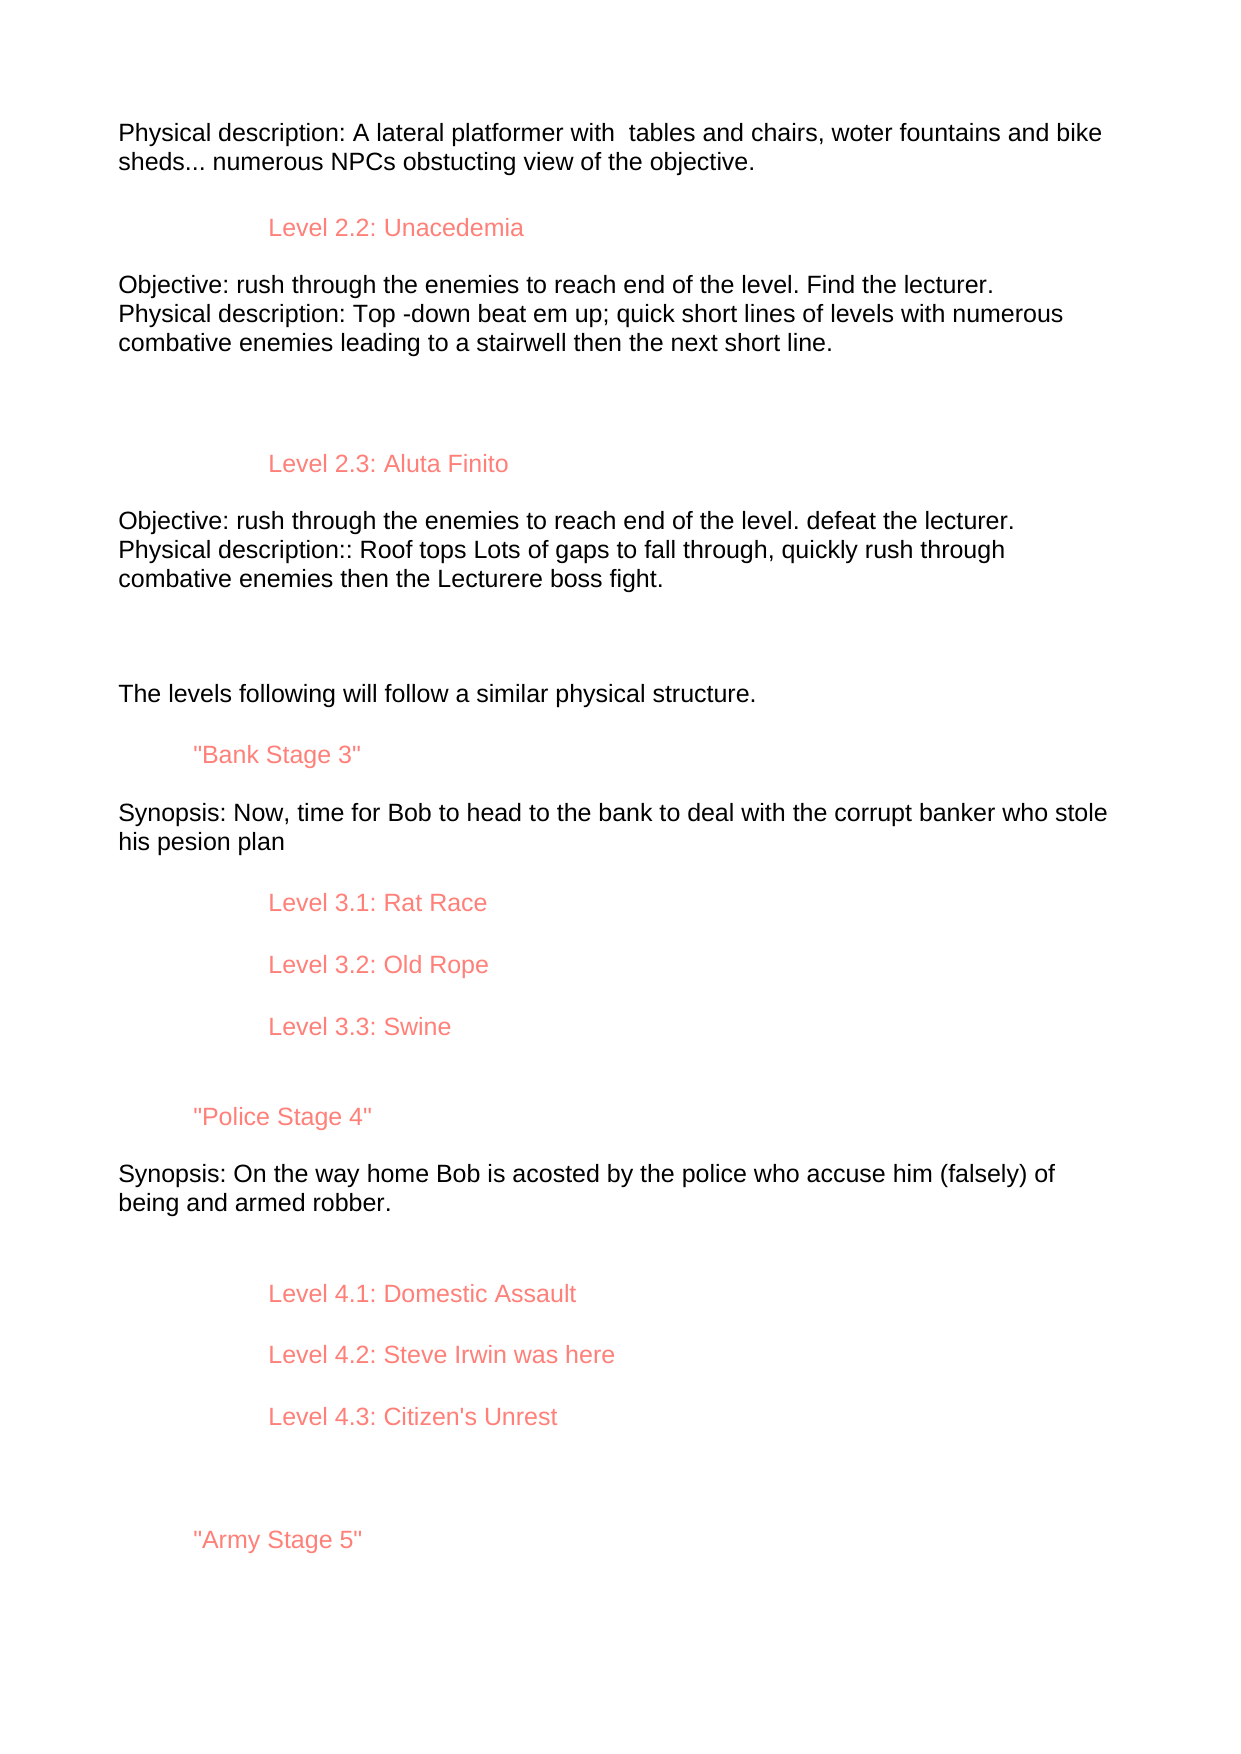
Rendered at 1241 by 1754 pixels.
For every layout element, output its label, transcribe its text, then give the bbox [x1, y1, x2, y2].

text Synopsis: Now, time for Bob to head to the bank to deal with the corrupt banker who stole his pesion plan [118, 798, 1122, 855]
subtitle Level 4.2: Steve Irwin was here [193, 1340, 1122, 1369]
subtitle Level 3.1: Rat Race [193, 888, 1122, 917]
subtitle Level 2.2: Unacedemia [193, 213, 1122, 241]
subtitle Level 4.1: Domestic Assault [193, 1279, 1122, 1307]
subtitle Level 2.3: Aluta Finito [193, 449, 1122, 477]
subtitle Level 3.3: Swine [193, 1012, 1122, 1040]
text Synopsis: On the way home Bob is acosted by the police who accuse him (falsely) of being and armed robber. [118, 1159, 1122, 1217]
text Physical description: A lateral platformer with tables and chairs, woter fountains and bike sheds... numerous NPCs obstucting view of the objective. [118, 118, 1122, 176]
subtitle Level 4.3: Citizen's Unrest [193, 1402, 1122, 1431]
text The levels following will follow a similar physical structure. [118, 679, 1122, 707]
text Physical description: Top -down beat em up; quick short lines of levels with numerous combative enemies leading to a stairwell then the next short line. [118, 299, 1122, 356]
subtitle "Army Stage 5" [118, 1525, 1122, 1554]
text Objective: rush through the enemies to reach end of the level. Find the lecturer. [118, 270, 1122, 299]
text Objective: rush through the enemies to reach end of the level. defeat the lecturer. [118, 506, 1122, 535]
subtitle "Bank Stage 3" [118, 740, 1122, 769]
text Physical description:: Roof tops Lots of gaps to fall through, quickly rush through combative enemies then the Lecturere boss fight. [118, 535, 1122, 592]
subtitle "Police Stage 4" [118, 1102, 1122, 1131]
subtitle Level 3.2: Old Rope [193, 950, 1122, 979]
